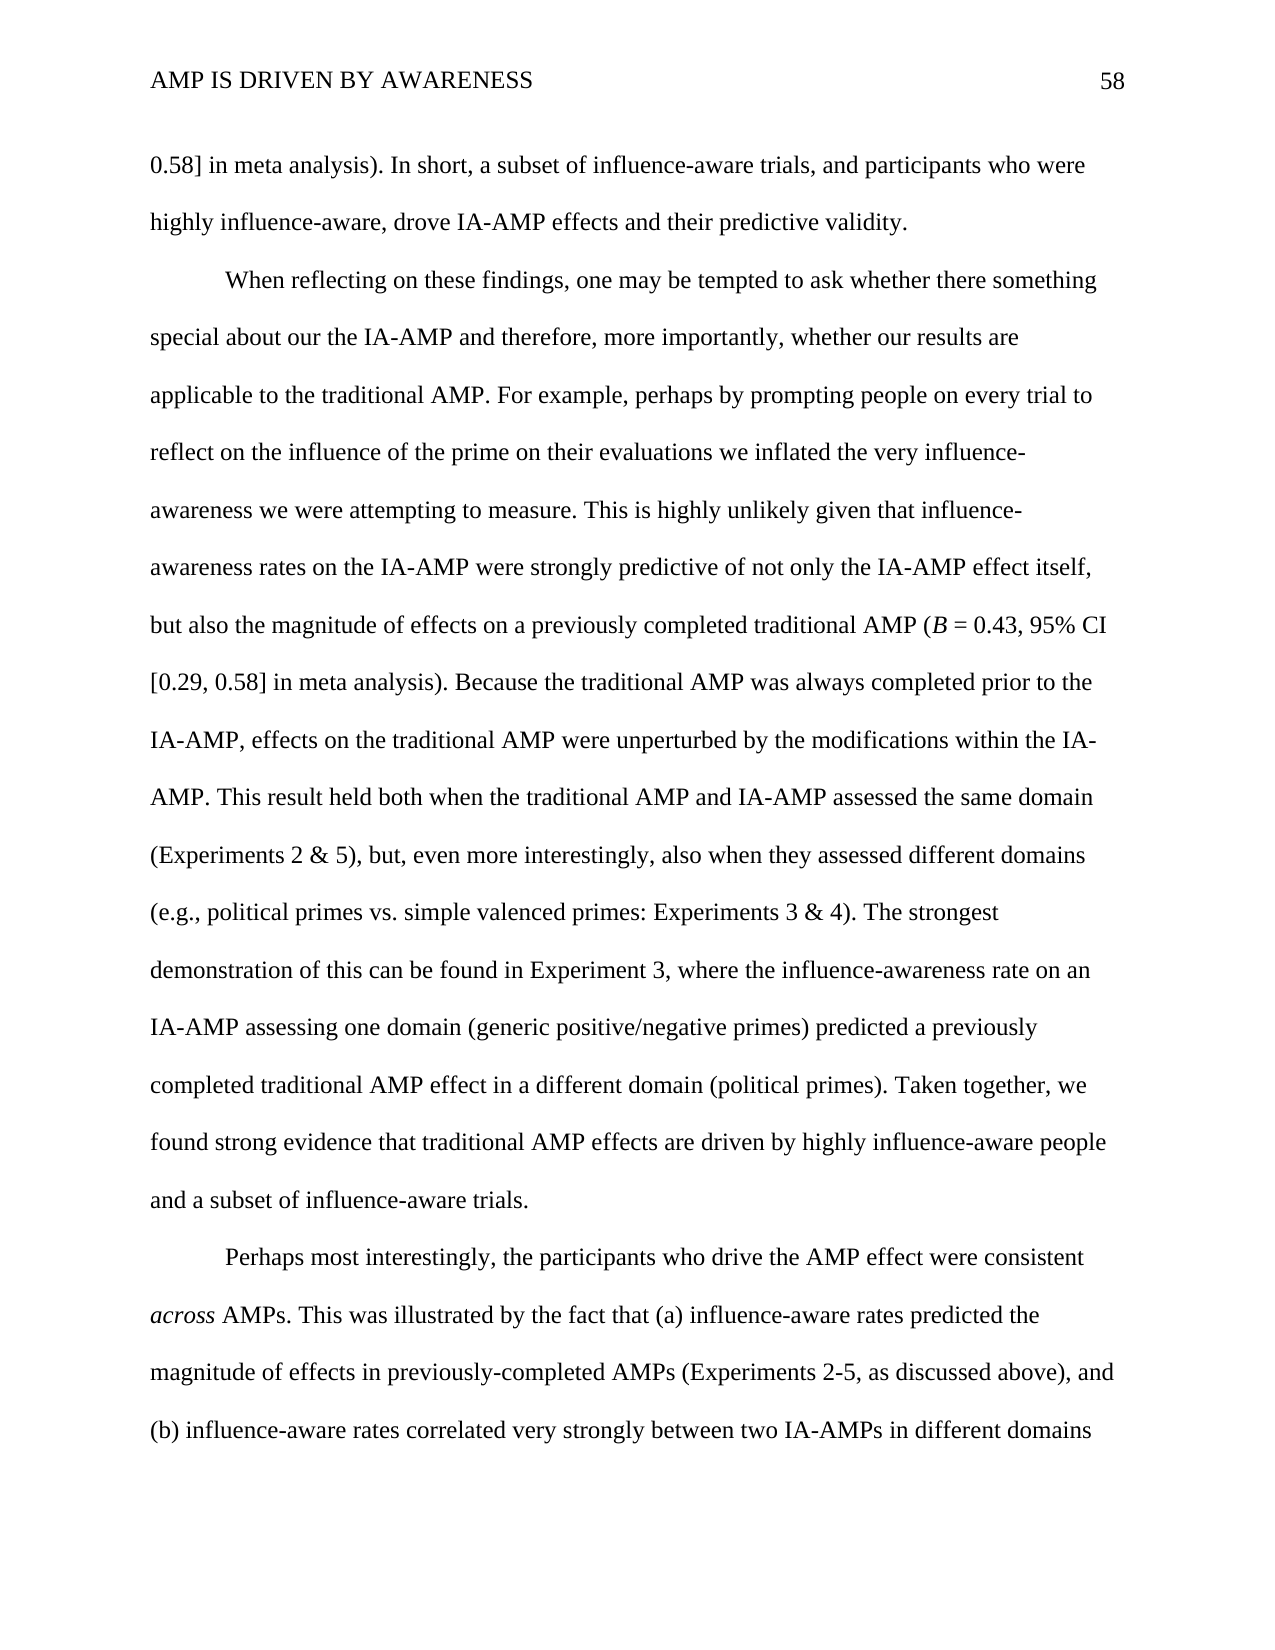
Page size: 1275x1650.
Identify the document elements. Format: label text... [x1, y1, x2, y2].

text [150, 150, 1125, 236]
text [150, 1242, 1125, 1444]
text When reflecting on these findings, one may be tempted to ask whether there something special about our the IA-AMP and therefore, more importantly, whether our results are applicable to the traditional AMP. For example, perhaps by prompting people on every trial to reflect on the influence of the prime on their evaluations we inflated the very influence-awareness we were attempting to measure. This is highly unlikely given that influence-awareness rates on the IA-AMP were strongly predictive of not only the IA-AMP effect itself, but also the magnitude of effects on a previously completed traditional AMP (B = 0.43, 95% CI [0.29, 0.58] in meta analysis). Because the traditional AMP was always completed prior to the IA-AMP, effects on the traditional AMP were unperturbed by the modifications within the IA-AMP. This result held both when the traditional AMP and IA-AMP assessed the same domain (Experiments 2 & 5), but, even more interestingly, also when they assessed different domains (e.g., political primes vs. simple valenced primes: Experiments 3 & 4). The strongest demonstration of this can be found in Experiment 3, where the influence-awareness rate on an IA-AMP assessing one domain (generic positive/negative primes) predicted a previously completed traditional AMP effect in a different domain (political primes). Taken together, we found strong evidence that traditional AMP effects are driven by highly influence-aware people and a subset of influence-aware trials. [150, 265, 1125, 1214]
